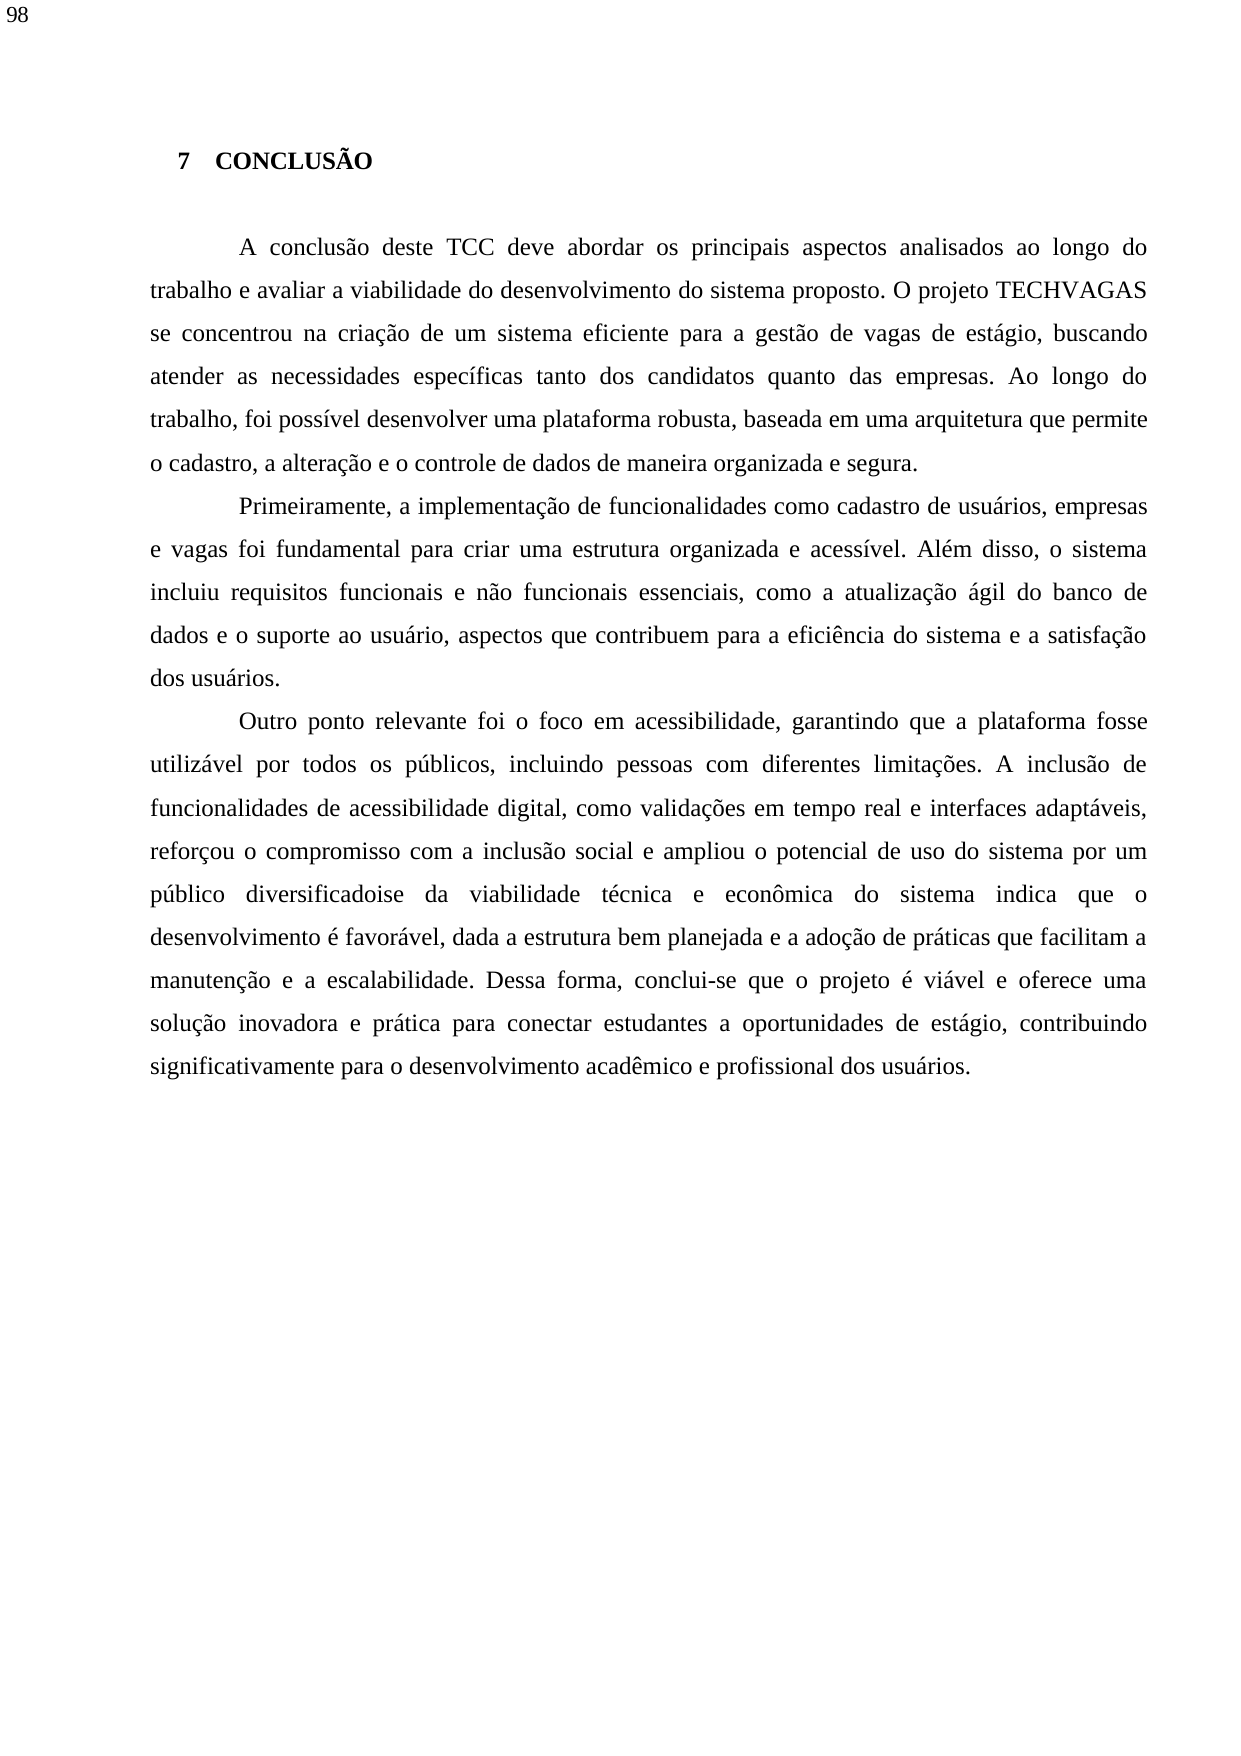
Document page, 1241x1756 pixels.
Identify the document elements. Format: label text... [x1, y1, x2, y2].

list Outro ponto relevante foi o foco em acessibilidade, garantindo que a plataforma fosse utilizável por todos os públicos, incluindo pessoas com diferentes limitações. A inclusão de funcionalidades de acessibilidade digital, como validações em tempo real e interfaces adaptáveis, reforçou o compromisso com a inclusão social e ampliou o potencial de uso do sistema por um público diversificadoise da viabilidade técnica e econômica do sistema indica que o desenvolvimento é favorável, dada a estrutura bem planejada e a adoção de práticas que facilitam a manutenção e a escalabilidade. Dessa forma, conclui-se que o projeto é viável e oferece uma solução inovadora e prática para conectar estudantes a oportunidades de estágio, contribuindo significativamente para o desenvolvimento acadêmico e profissional dos usuários. [150, 706, 1148, 1080]
list A conclusão deste TCC deve abordar os principais aspectos analisados ao longo do trabalho e avaliar a viabilidade do desenvolvimento do sistema proposto. O projeto TECHVAGAS se concentrou na criação de um sistema eficiente para a gestão de vagas de estágio, buscando atender as necessidades específicas tanto dos candidatos quanto das empresas. Ao longo do trabalho, foi possível desenvolver uma plataforma robusta, baseada em uma arquitetura que permite o cadastro, a alteração e o controle de dados de maneira organizada e segura. [150, 232, 1148, 476]
list Primeiramente, a implementação de funcionalidades como cadastro de usuários, empresas e vagas foi fundamental para criar uma estrutura organizada e acessível. Além disso, o sistema incluiu requisitos funcionais e não funcionais essenciais, como a atualização ágil do banco de dados e o suporte ao usuário, aspectos que contribuem para a eficiência do sistema e a satisfação dos usuários. [150, 491, 1148, 692]
subtitle 7 CONCLUSÃO [177, 146, 1148, 174]
